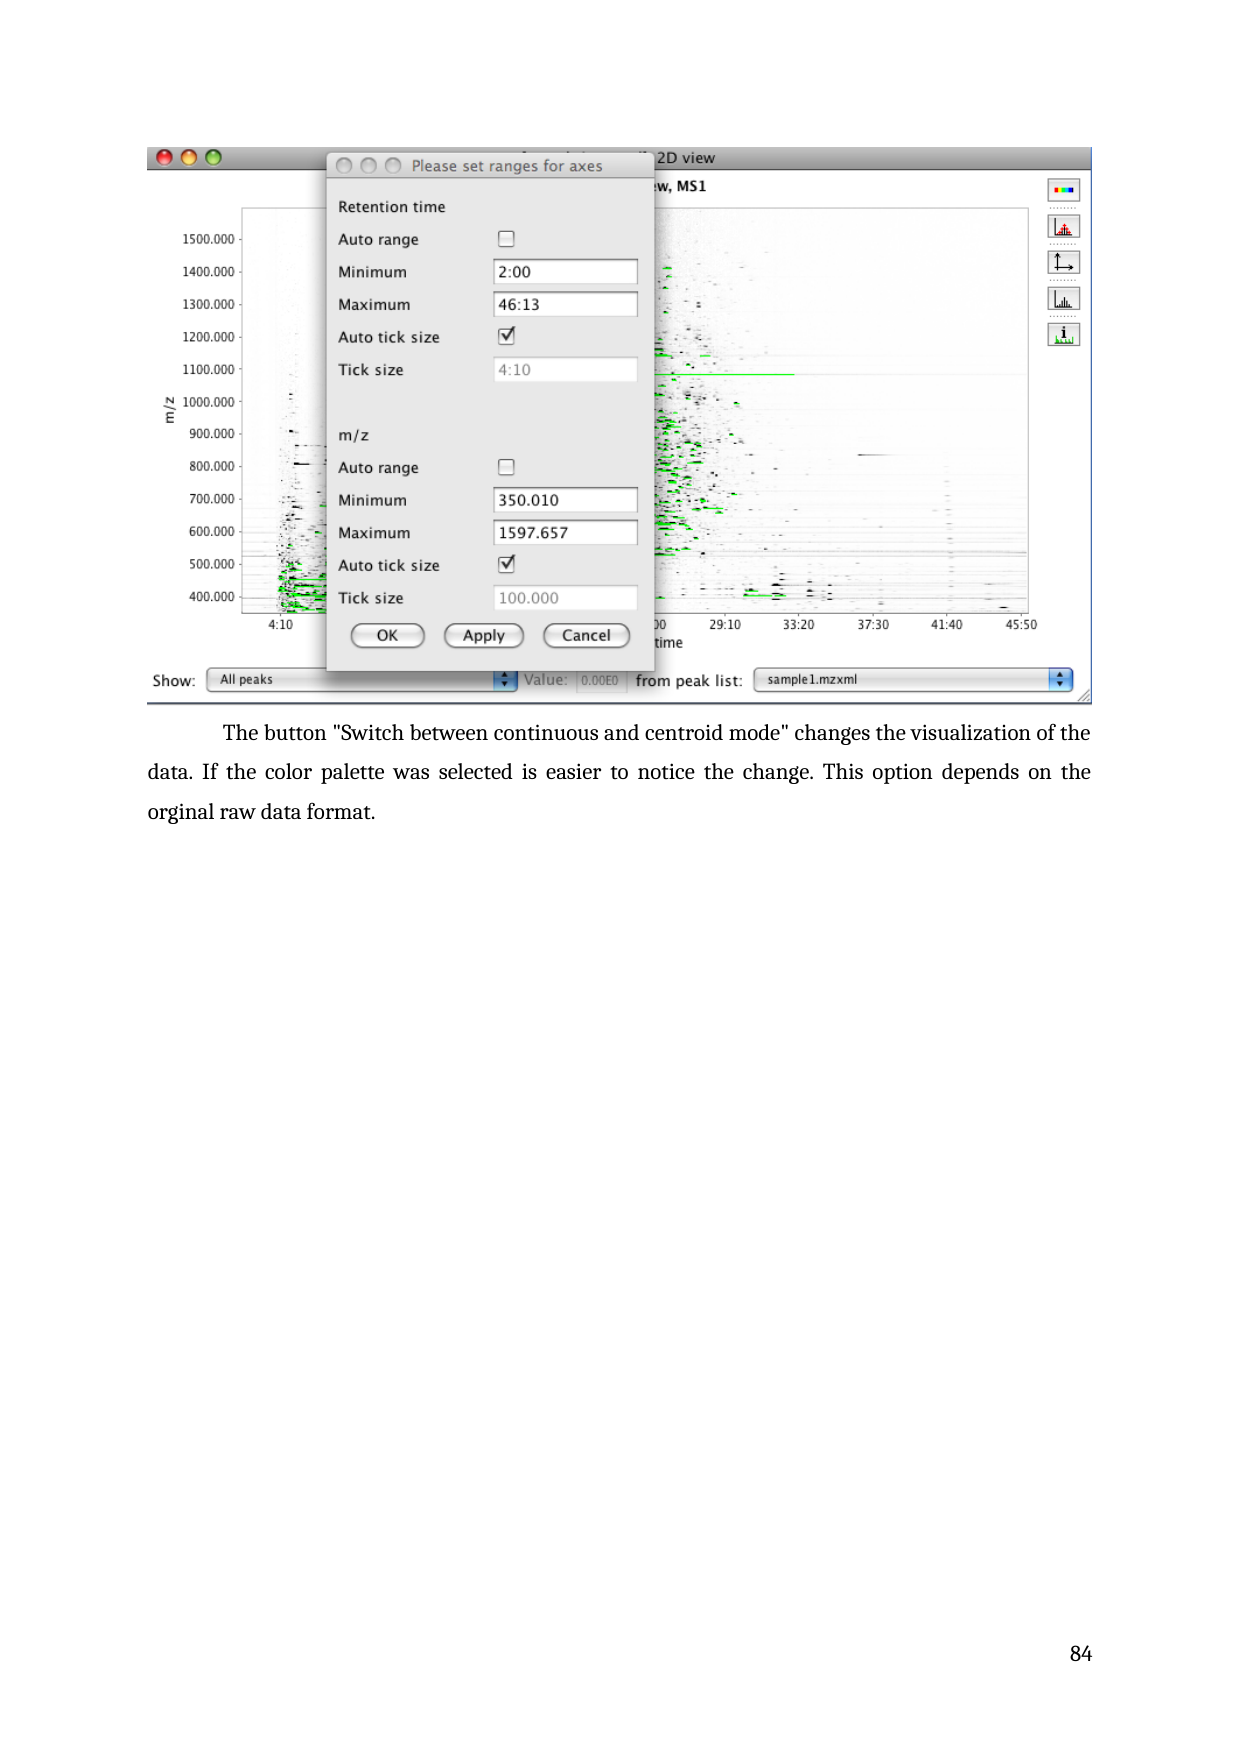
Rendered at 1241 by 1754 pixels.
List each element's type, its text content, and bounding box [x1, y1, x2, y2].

text The button "Switch between continuous and centroid mode" changes the visualization of the data. If the color palette was selected is easier to notice the change. This option depends on the orginal raw data format. [148, 720, 1092, 825]
picture [147, 147, 1092, 706]
